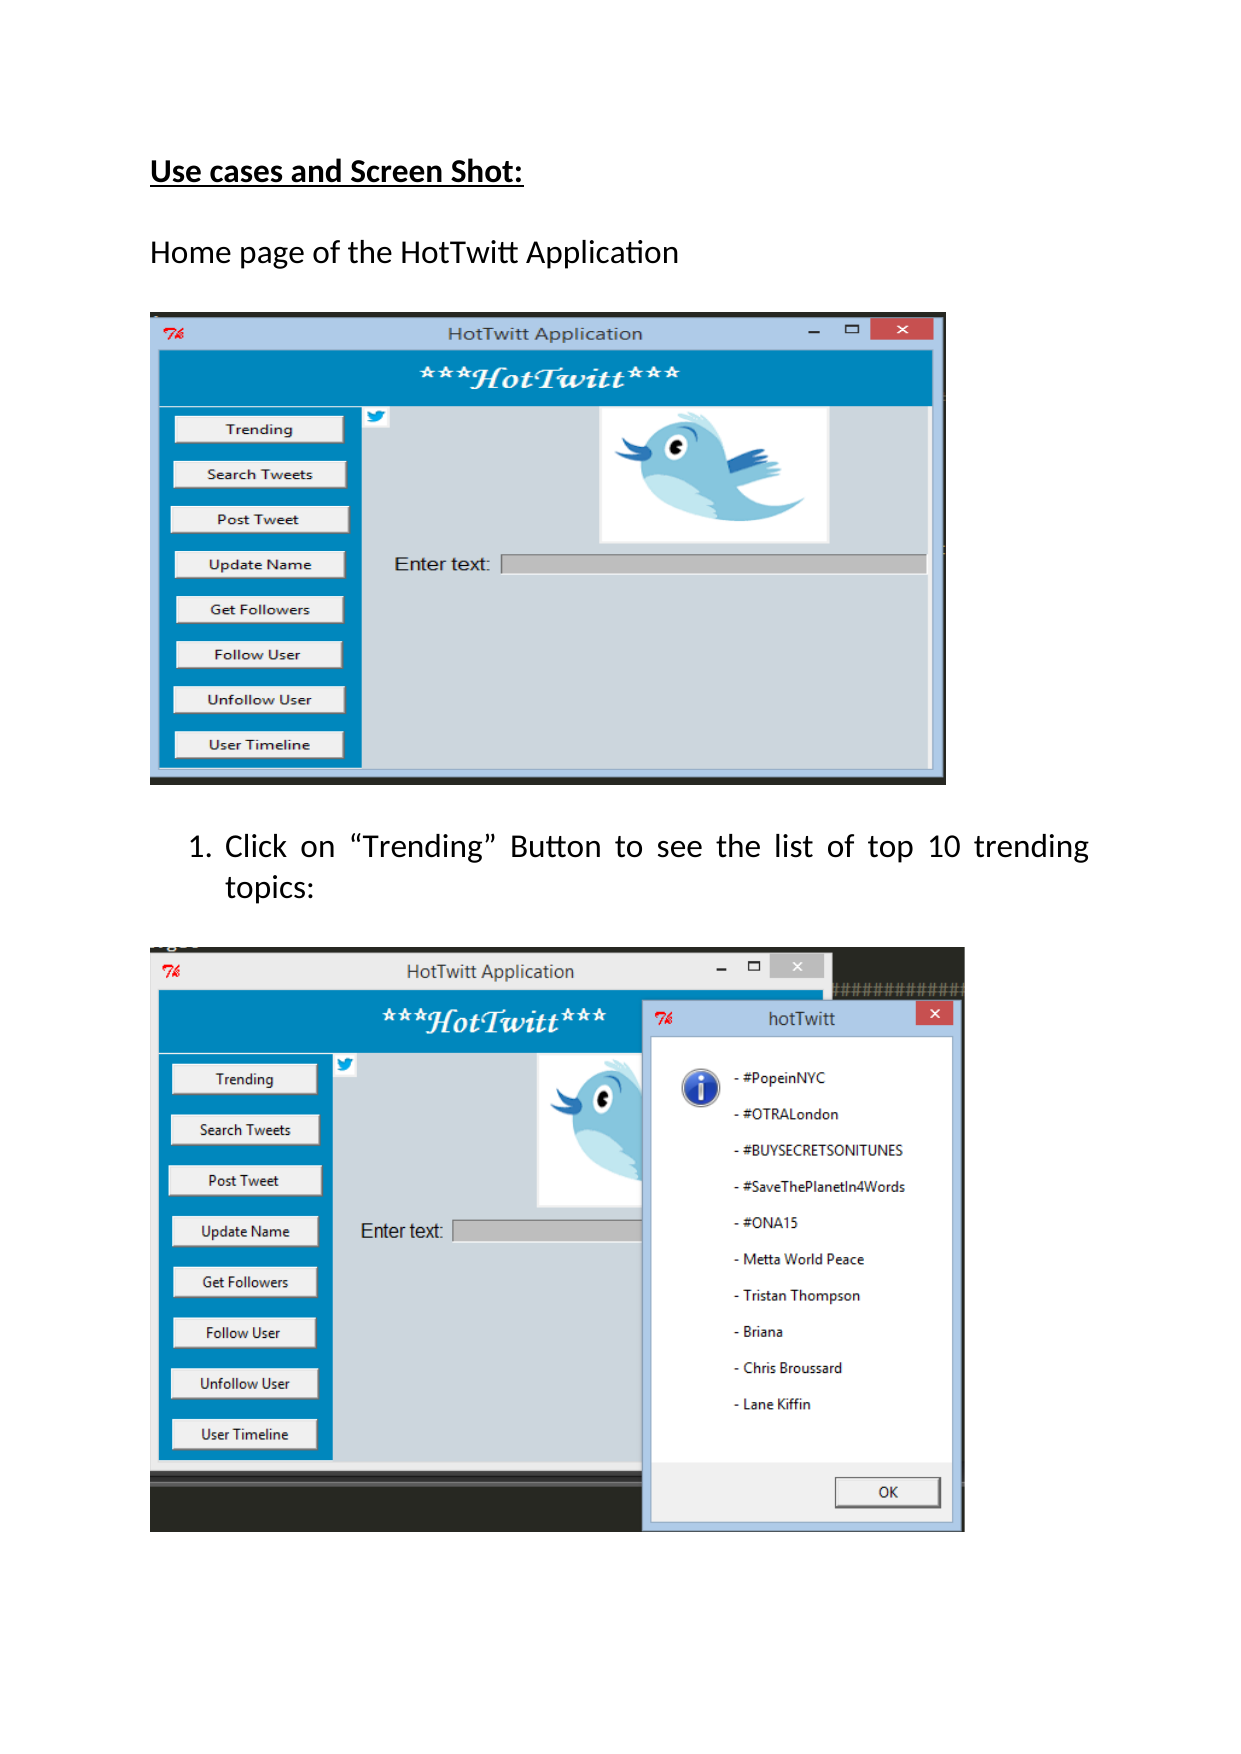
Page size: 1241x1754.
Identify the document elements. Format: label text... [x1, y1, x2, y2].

text Home page of the HotTwitt Application [150, 231, 1090, 272]
list Click on “Trending” Button to see the list of top 10 trending topics: [187, 825, 1090, 907]
picture [150, 947, 965, 1532]
text Use cases and Screen Shot: [150, 150, 1090, 191]
picture [150, 312, 946, 785]
